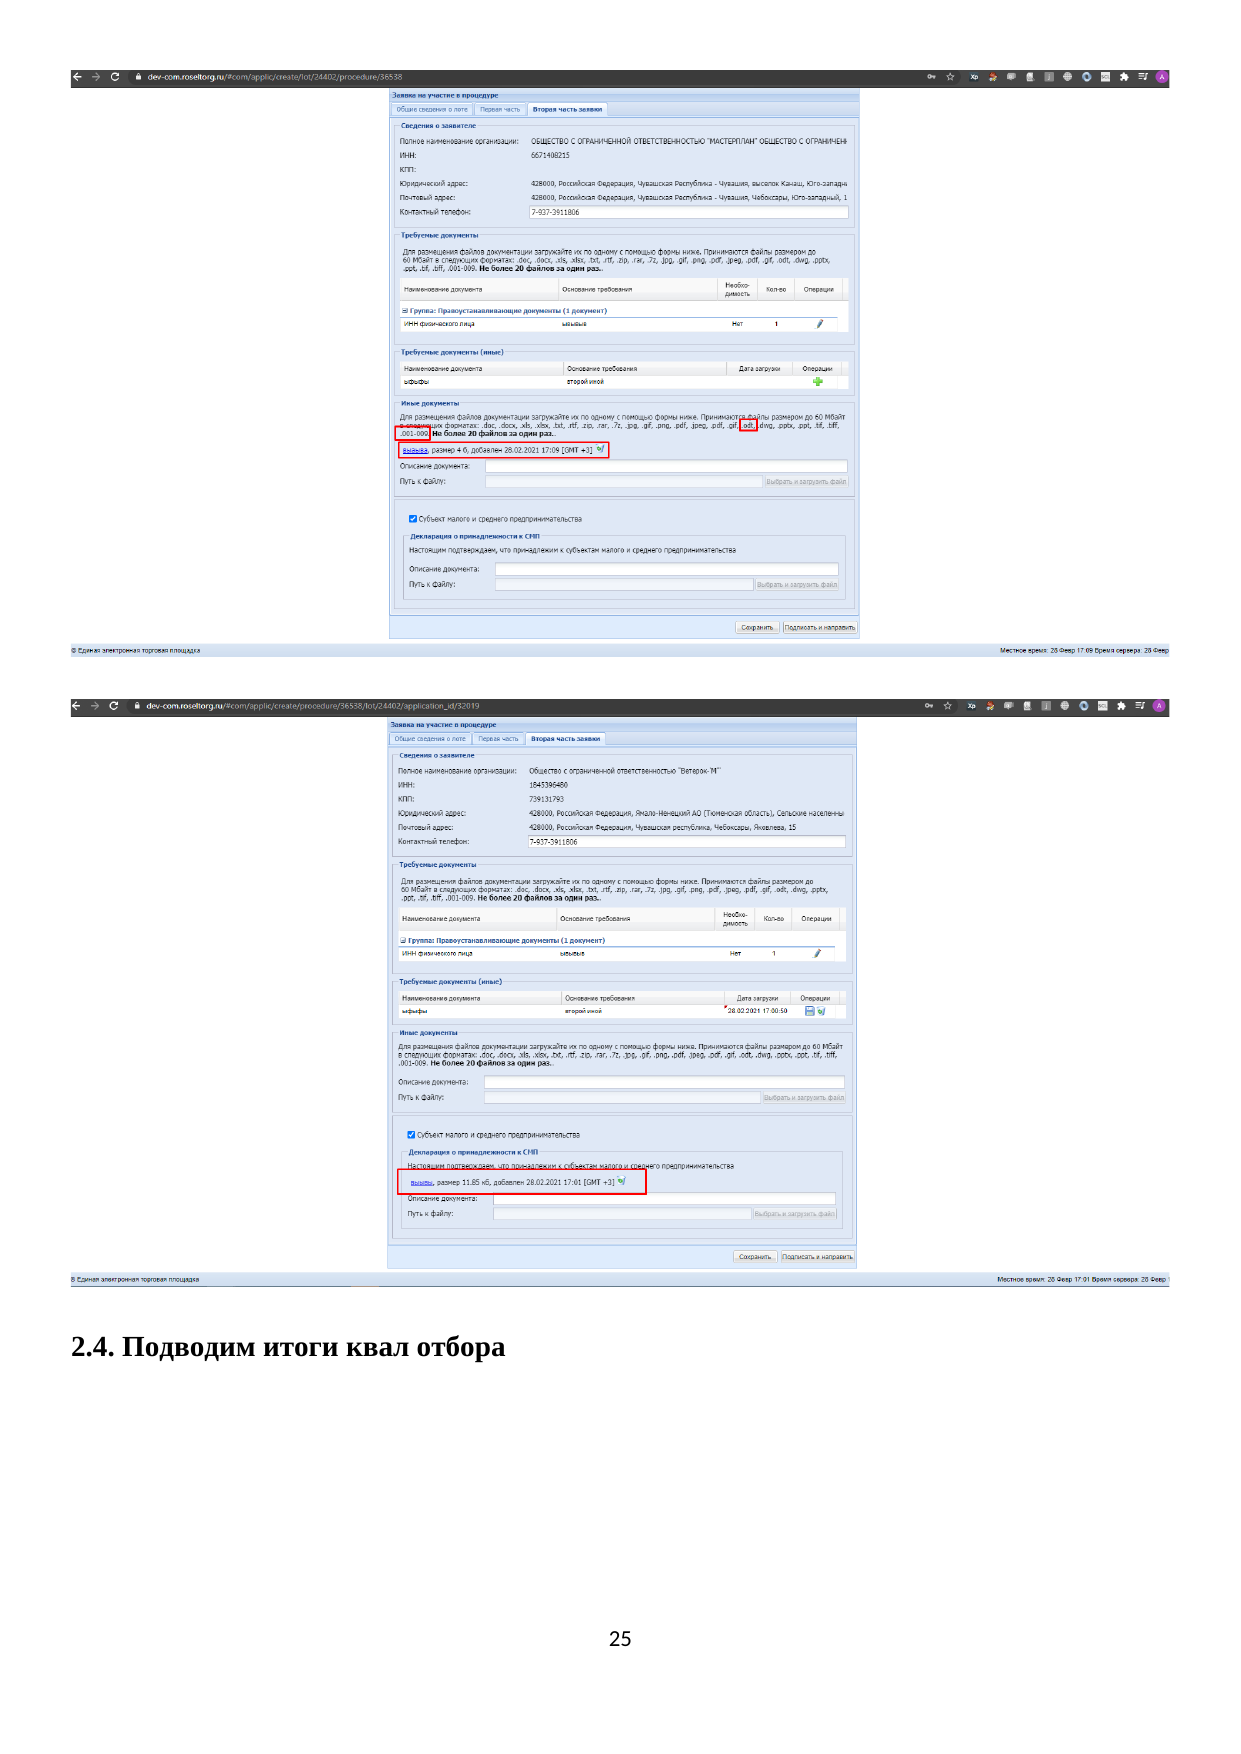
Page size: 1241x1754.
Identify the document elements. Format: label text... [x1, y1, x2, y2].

subtitle 2.4. Подводим итоги квал отбора [71, 1329, 1169, 1363]
picture [70, 70, 1170, 657]
picture [70, 699, 1170, 1287]
